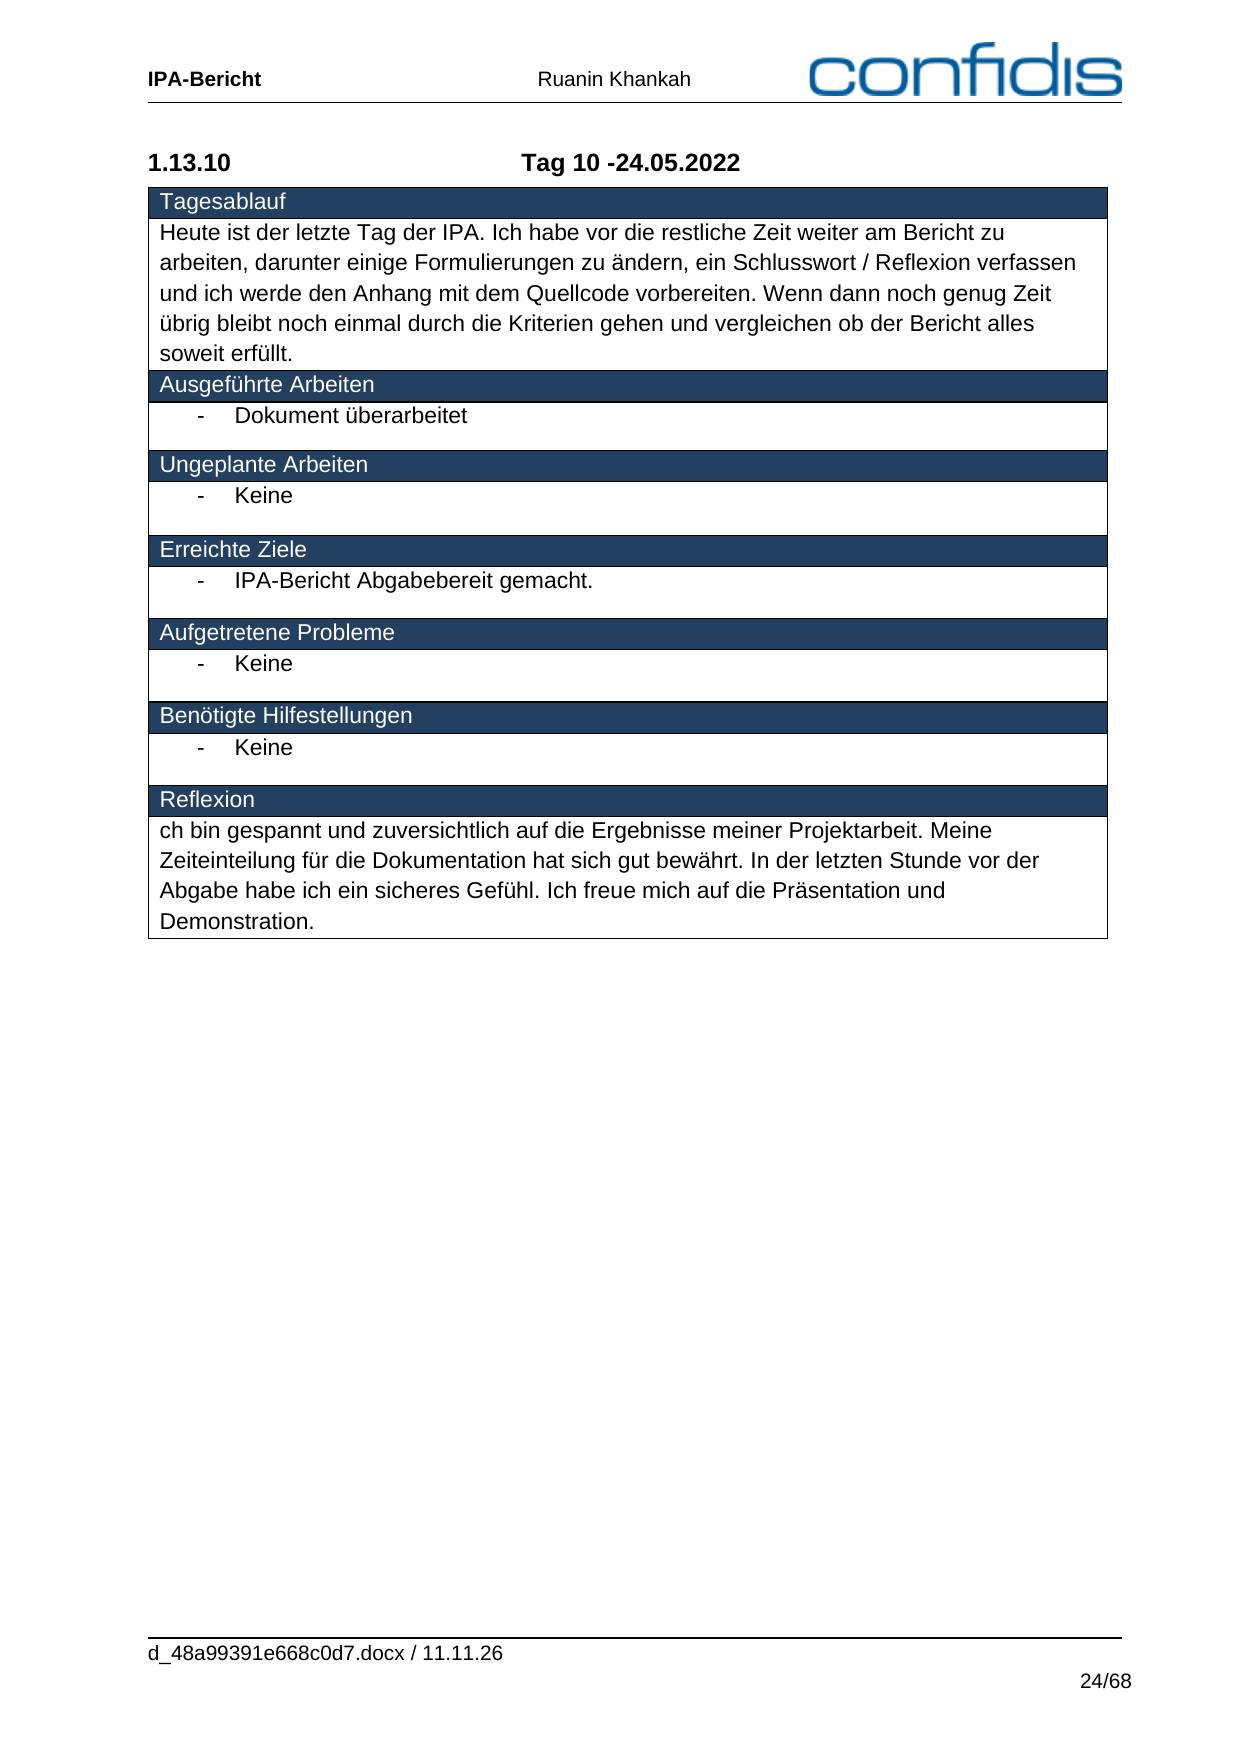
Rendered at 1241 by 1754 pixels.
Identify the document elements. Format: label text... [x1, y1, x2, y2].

table_cell Keine [149, 650, 1107, 701]
table_cell Erreichte Ziele [149, 536, 1107, 566]
table_cell Keine [149, 482, 1107, 535]
table_cell Reflexion [149, 786, 1107, 816]
table_cell Ungeplante Arbeiten [149, 451, 1107, 481]
table_cell Ausgeführte Arbeiten [149, 371, 1107, 401]
table_cell IPA-Bericht Abgabebereit gemacht. [149, 567, 1107, 618]
subtitle Tag 10 -24.05.2022 [148, 148, 1122, 176]
table_cell Keine [149, 734, 1107, 785]
table_cell Dokument überarbeitet [149, 403, 1107, 450]
table_cell Heute ist der letzte Tag der IPA. Ich habe vor die restliche Zeit weiter am Bericht zu arbeiten, darunter einige Formulierungen zu ändern, ein Schlusswort / Reflexion verfassen und ich werde den Anhang mit dem Quellcode vorbereiten. Wenn dann noch genug Zeit übrig bleibt noch einmal durch die Kriterien gehen und vergleichen ob der Bericht alles soweit erfüllt. [149, 219, 1107, 370]
table_header Tagesablauf [149, 188, 1107, 218]
table_cell Benötigte Hilfestellungen [149, 703, 1107, 733]
table_cell Aufgetretene Probleme [149, 619, 1107, 649]
table_cell ch bin gespannt und zuversichtlich auf die Ergebnisse meiner Projektarbeit. Meine Zeiteinteilung für die Dokumentation hat sich gut bewährt. In der letzten Stunde vor der Abgabe habe ich ein sicheres Gefühl. Ich freue mich auf die Präsentation und Demonstration. [149, 817, 1107, 938]
picture [809, 42, 1123, 96]
